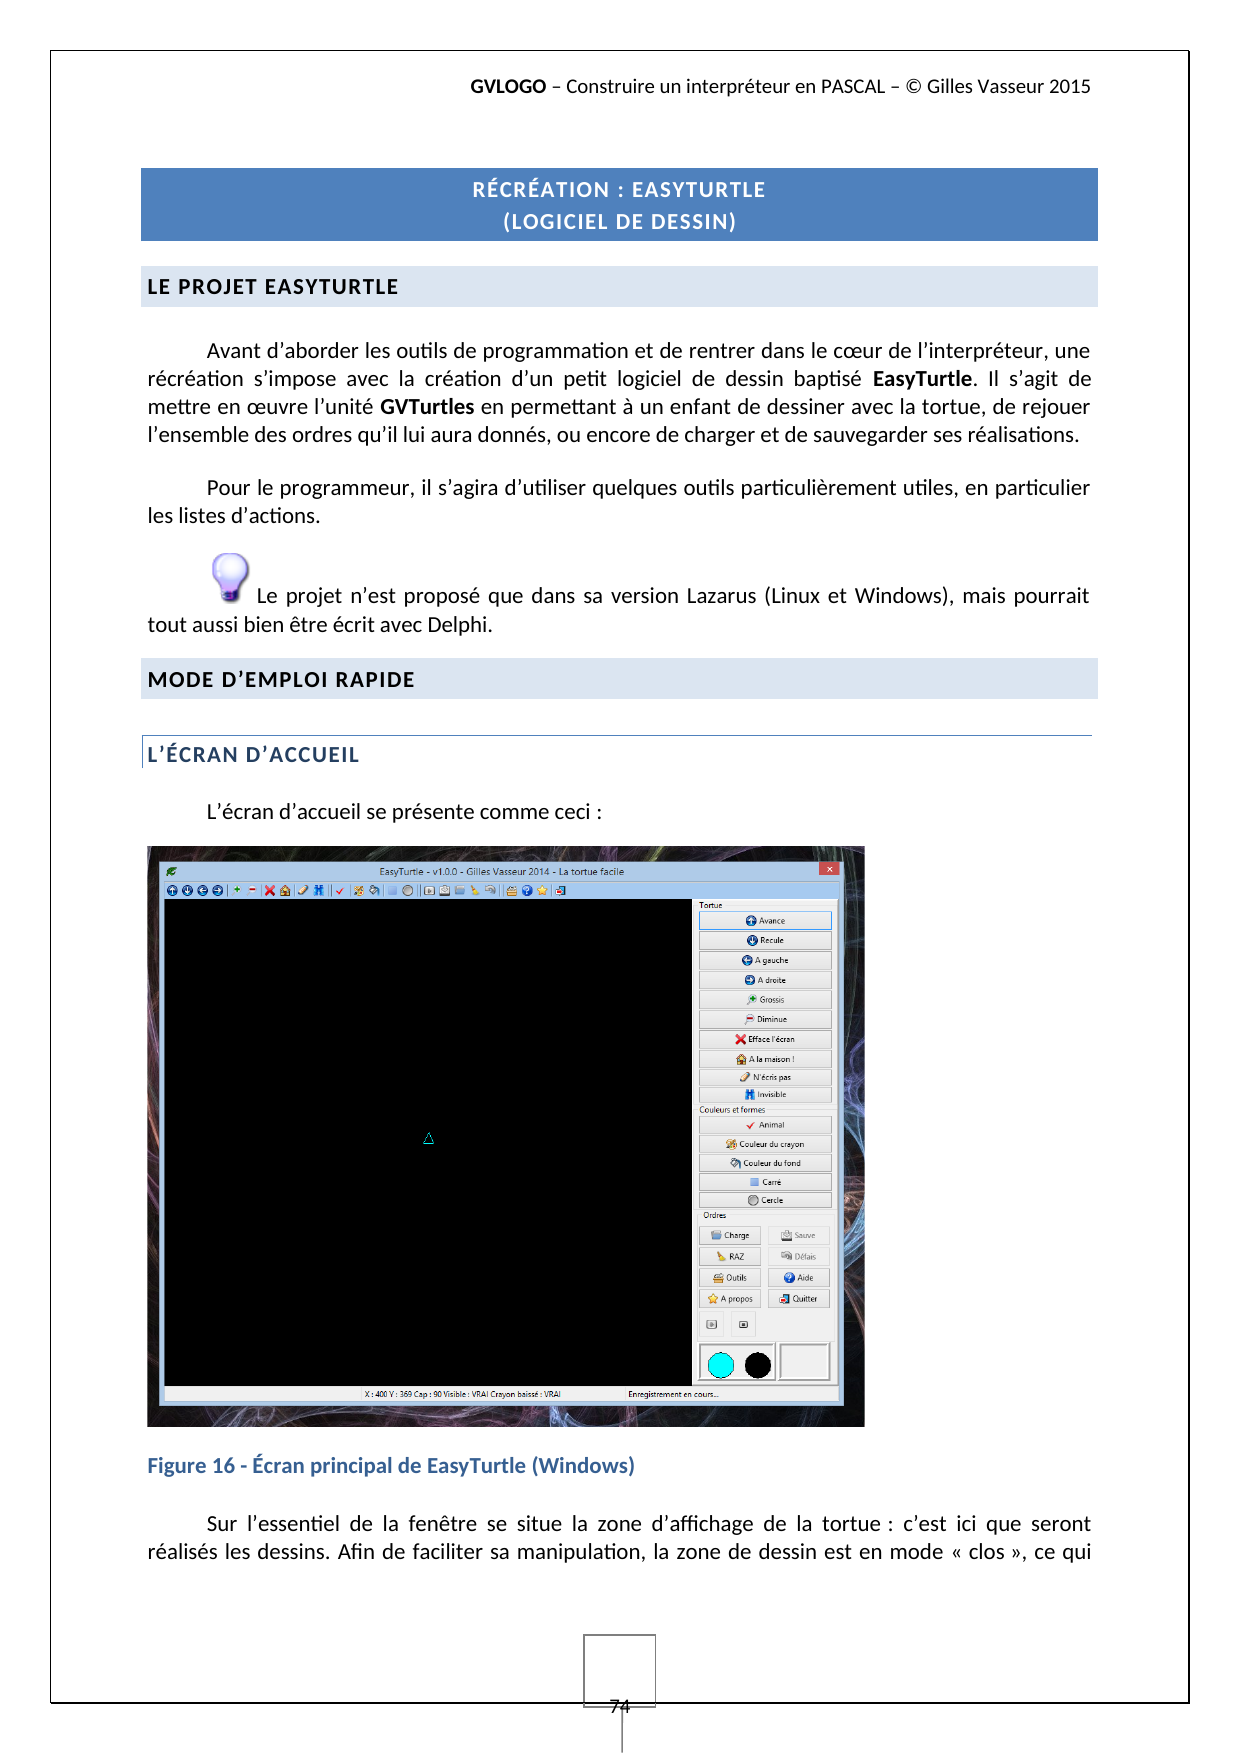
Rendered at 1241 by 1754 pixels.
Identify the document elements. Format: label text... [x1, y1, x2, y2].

subtitle Mode d’emploi rapide [148, 665, 1092, 693]
text Le projet n’est proposé que dans sa version Lazarus (Linux et Windows), mais pourrait tout aussi bien être écrit avec Delphi. [147, 554, 1092, 638]
text L’écran d’accueil se présente comme ceci : [147, 797, 1092, 825]
text Avant d’aborder les outils de programmation et de rentrer dans le cœur de l’interpréteur, une récréation s’impose avec la création d’un petit logiciel de dessin baptisé EasyTurtle. Il s’agit de mettre en œuvre l’unité GVTurtles en permettant à un enfant de dessiner avec la tortue, de rejouer l’ensemble des ordres qu’il lui aura donnés, ou encore de charger et de sauvegarder ses réalisations. [147, 336, 1092, 448]
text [147, 1509, 1092, 1565]
subtitle L’écran d’accueil [143, 736, 1092, 768]
subtitle Le projet EasyTurtle [148, 273, 1092, 300]
text Figure 16 - Écran principal de EasyTurtle (Windows) [147, 1452, 1092, 1480]
picture [206, 553, 257, 604]
subtitle Récréation : EasyTurtle (logiciel de dessin) [148, 175, 1092, 235]
picture [147, 846, 865, 1427]
text Pour le programmeur, il s’agira d’utiliser quelques outils particulièrement utiles, en particulier les listes d’actions. [147, 473, 1092, 529]
